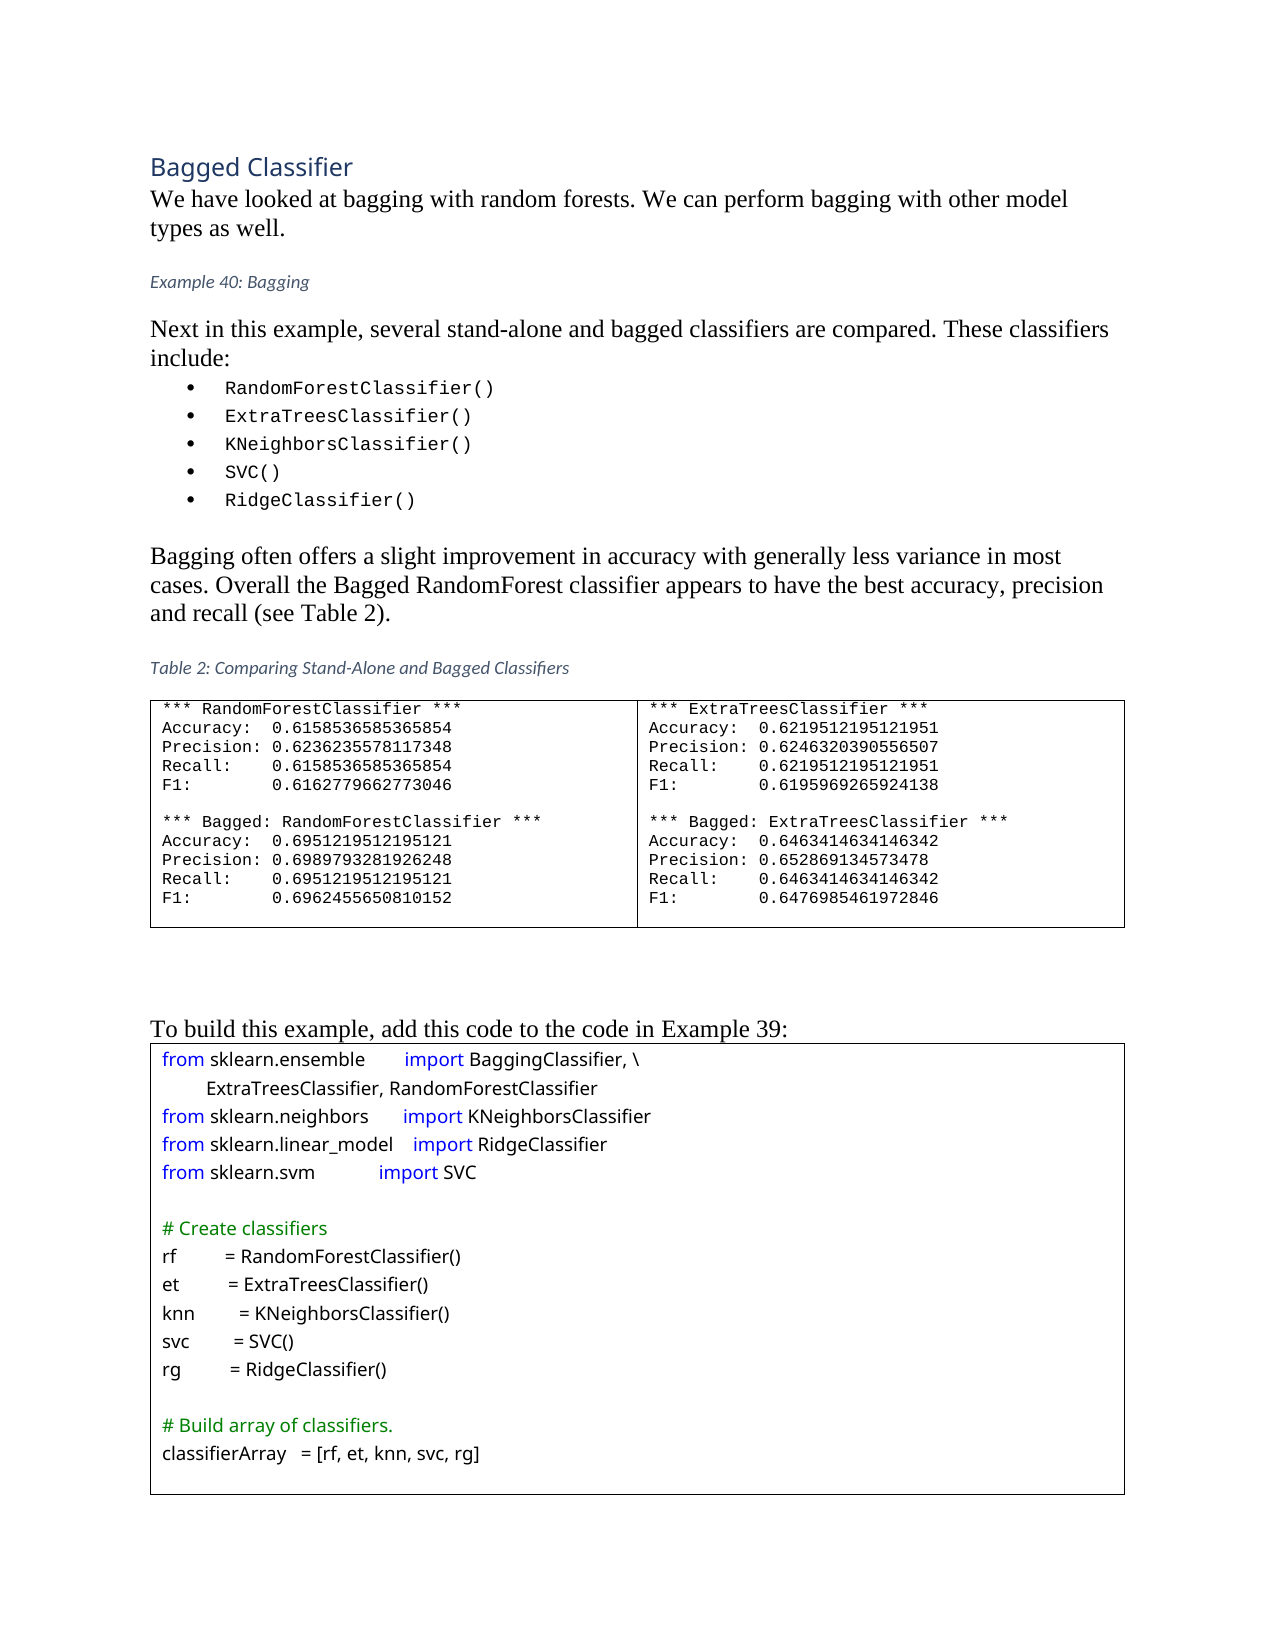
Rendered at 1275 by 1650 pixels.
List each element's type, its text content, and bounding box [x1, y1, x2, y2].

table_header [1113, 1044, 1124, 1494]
table_header *** ExtraTreesClassifier *** Accuracy: 0.6219512195121951 Precision: 0.6246320390556507 Recall: 0.6219512195121951 F1: 0.6195969265924138 *** Bagged: ExtraTreesClassifier *** Accuracy: 0.6463414634146342 Precision: 0.652869134573478 Recall: 0.6463414634146342 F1: 0.6476985461972846 [638, 701, 1124, 927]
text We have looked at bagging with random forests. We can perform bagging with other model types as well. [150, 184, 1125, 242]
list SVC() [187, 456, 1125, 484]
list RidgeClassifier() [187, 484, 1125, 512]
text Next in this example, several stand-alone and bagged classifiers are compared. These classifiers include: [150, 314, 1125, 372]
list RandomForestClassifier() [187, 372, 1125, 400]
list KNeighborsClassifier() [187, 428, 1125, 456]
table_header *** RandomForestClassifier *** Accuracy: 0.6158536585365854 Precision: 0.6236235578117348 Recall: 0.6158536585365854 F1: 0.6162779662773046 *** Bagged: RandomForestClassifier *** Accuracy: 0.6951219512195121 Precision: 0.6989793281926248 Recall: 0.6951219512195121 F1: 0.6962455650810152 [151, 701, 637, 927]
list ExtraTreesClassifier() [187, 400, 1125, 428]
text Bagged Classifier [150, 150, 1125, 184]
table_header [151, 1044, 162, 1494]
